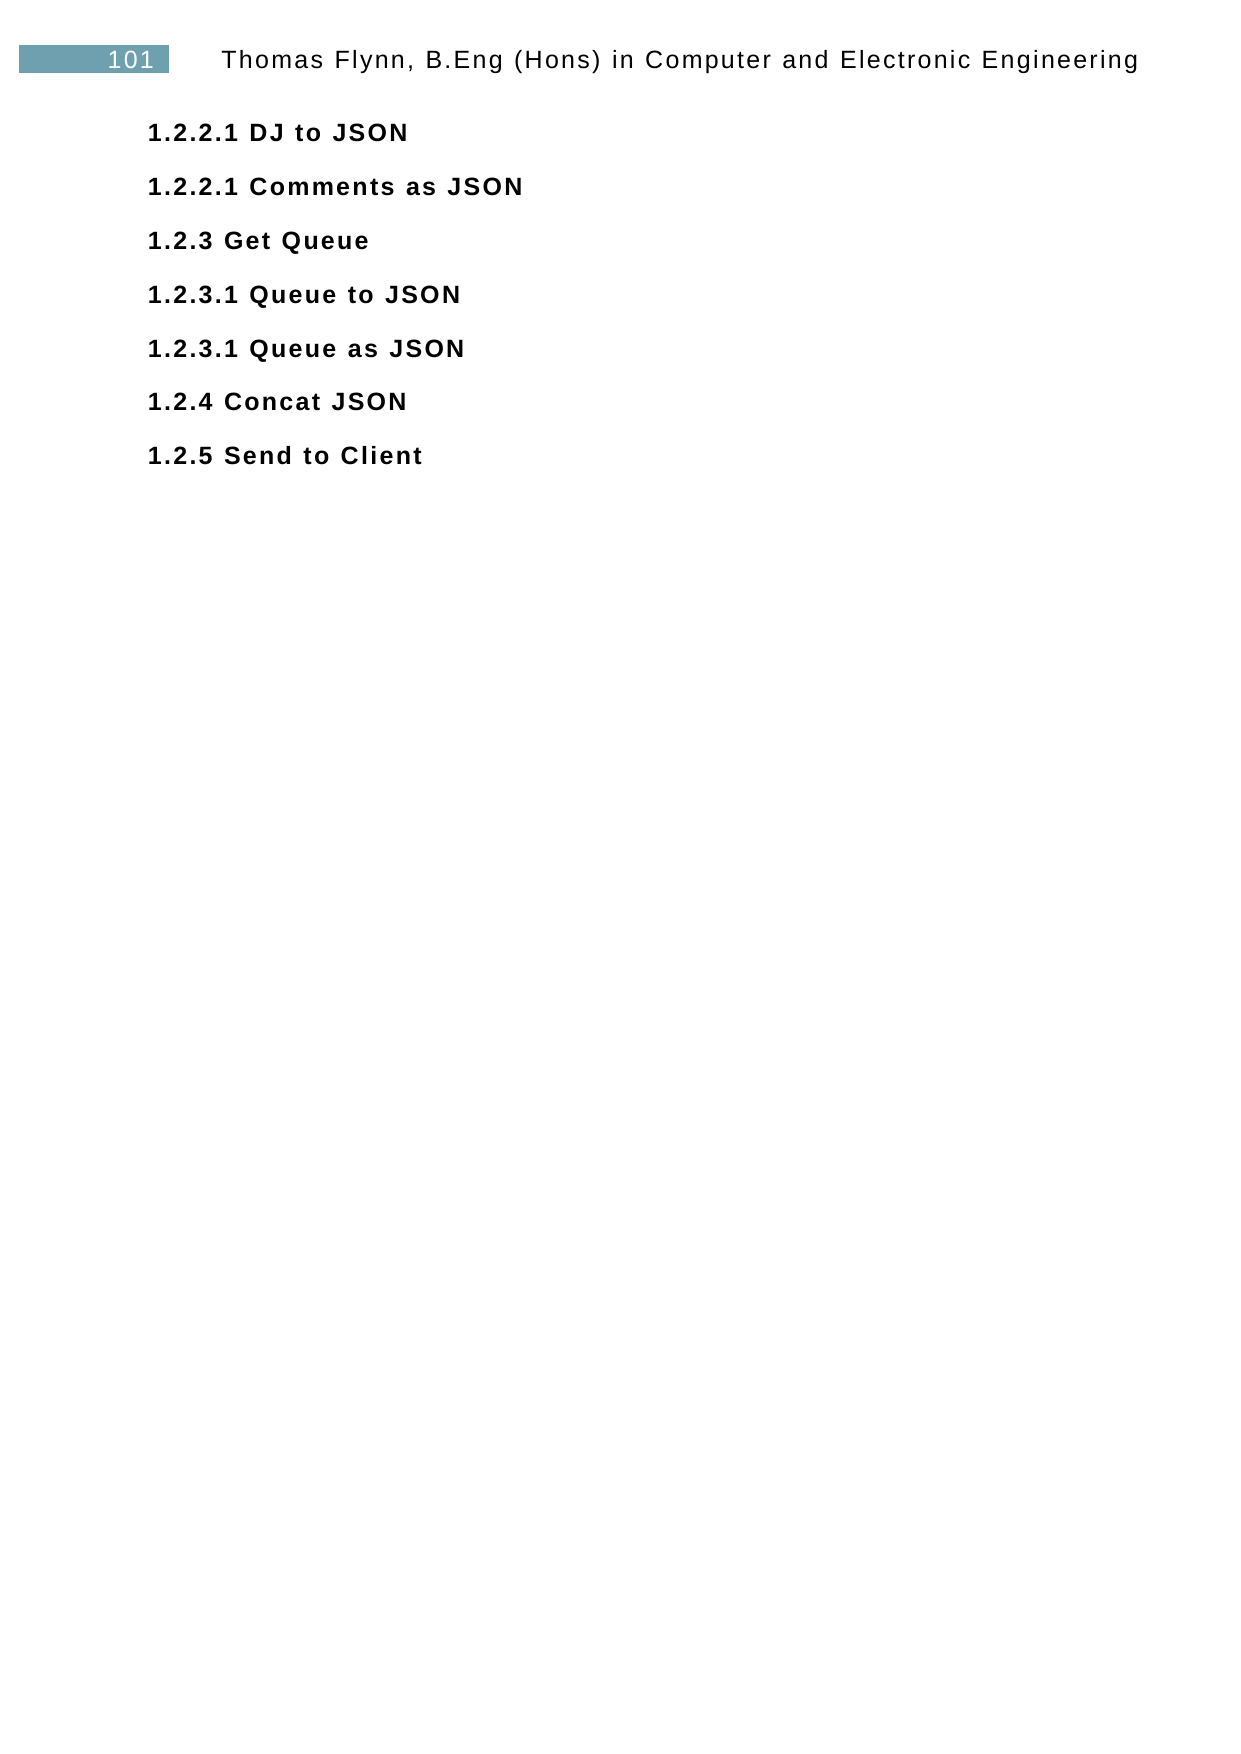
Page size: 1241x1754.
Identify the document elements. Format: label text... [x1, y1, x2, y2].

text 1.2.2.1 DJ to JSON [148, 118, 1122, 147]
text 1.2.2.1 Comments as JSON [148, 172, 1122, 201]
text 1.2.3.1 Queue as JSON [148, 333, 1122, 362]
text 1.2.3 Get Queue [148, 226, 1122, 254]
text 1.2.3.1 Queue to JSON [148, 280, 1122, 308]
text 1.2.5 Send to Client [148, 441, 1122, 470]
text 1.2.4 Concat JSON [148, 387, 1122, 416]
